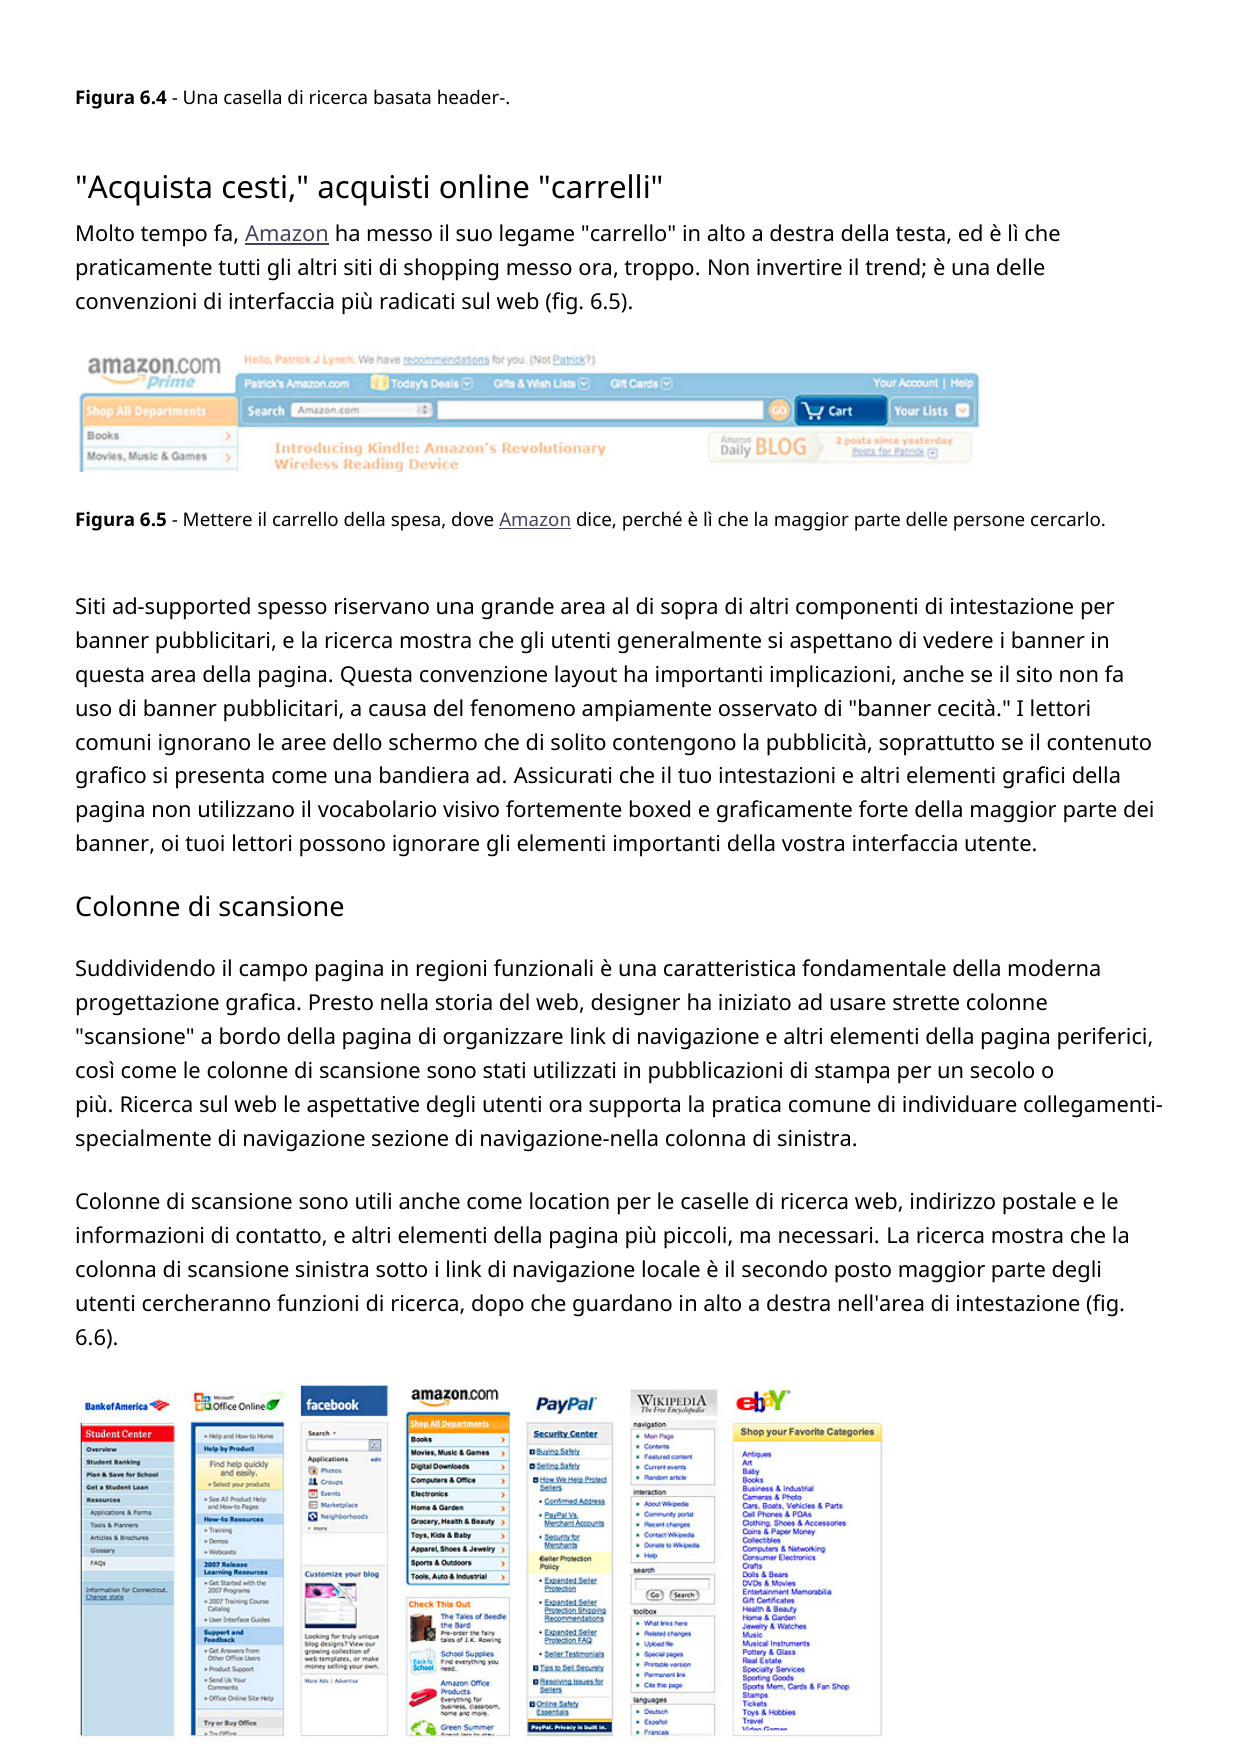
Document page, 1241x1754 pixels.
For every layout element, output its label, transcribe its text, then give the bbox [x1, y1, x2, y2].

text Molto tempo fa, Amazon ha messo il suo legame "carrello" in alto a destra della testa, ed è lì che praticamente tutti gli altri siti di shopping messo ora, troppo. Non invertire il trend; è una delle convenzioni di interfaccia più radicati sul web (fig. 6.5). [75, 214, 1165, 316]
picture [75, 1380, 887, 1742]
text Colonne di scansione sono utili anche come location per le caselle di ricerca web, indirizzo postale e le informazioni di contatto, e altri elementi della pagina più piccoli, ma necessari. La ricerca mostra che la colonna di scansione sinistra sotto i link di navigazione locale è il secondo posto maggior parte degli utenti cercheranno funzioni di ricerca, dopo che guardano in alto a destra nell'area di intestazione (fig. 6.6). [75, 1181, 1165, 1351]
subtitle Colonne di scansione [75, 887, 1165, 924]
picture [75, 345, 986, 472]
text Figura 6.4 - Una casella di ricerca basata header-. [75, 75, 1165, 110]
subtitle "Acquista cesti," acquisti online "carrelli" [75, 165, 1165, 208]
text Siti ad-supported spesso riservano una grande area al di sopra di altri componenti di intestazione per banner pubblicitari, e la ricerca mostra che gli utenti generalmente si aspettano di vedere i banner in questa area della pagina. Questa convenzione layout ha importanti implicazioni, anche se il sito non fa uso di banner pubblicitari, a causa del fenomeno ampiamente osservato di "banner cecità." I lettori comuni ignorano le aree dello schermo che di solito contengono la pubblicità, soprattutto se il contenuto grafico si presenta come una bandiera ad. Assicurati che il tuo intestazioni e altri elementi grafici della pagina non utilizzano il vocabolario visivo fortemente boxed e graficamente forte della maggior parte dei banner, oi tuoi lettori possono ignorare gli elementi importanti della vostra interfaccia utente. [75, 587, 1165, 858]
text Figura 6.5 - Mettere il carrello della spesa, dove Amazon dice, perché è lì che la maggior parte delle persone cercarlo. [75, 497, 1165, 532]
text Suddividendo il campo pagina in regioni funzionali è una caratteristica fondamentale della moderna progettazione grafica. Presto nella storia del web, designer ha iniziato ad usare strette colonne "scansione" a bordo della pagina di organizzare link di navigazione e altri elementi della pagina periferici, così come le colonne di scansione sono stati utilizzati in pubblicazioni di stampa per un secolo o più. Ricerca sul web le aspettative degli utenti ora supporta la pratica comune di individuare collegamenti-specialmente di navigazione sezione di navigazione-nella colonna di sinistra. [75, 948, 1165, 1152]
